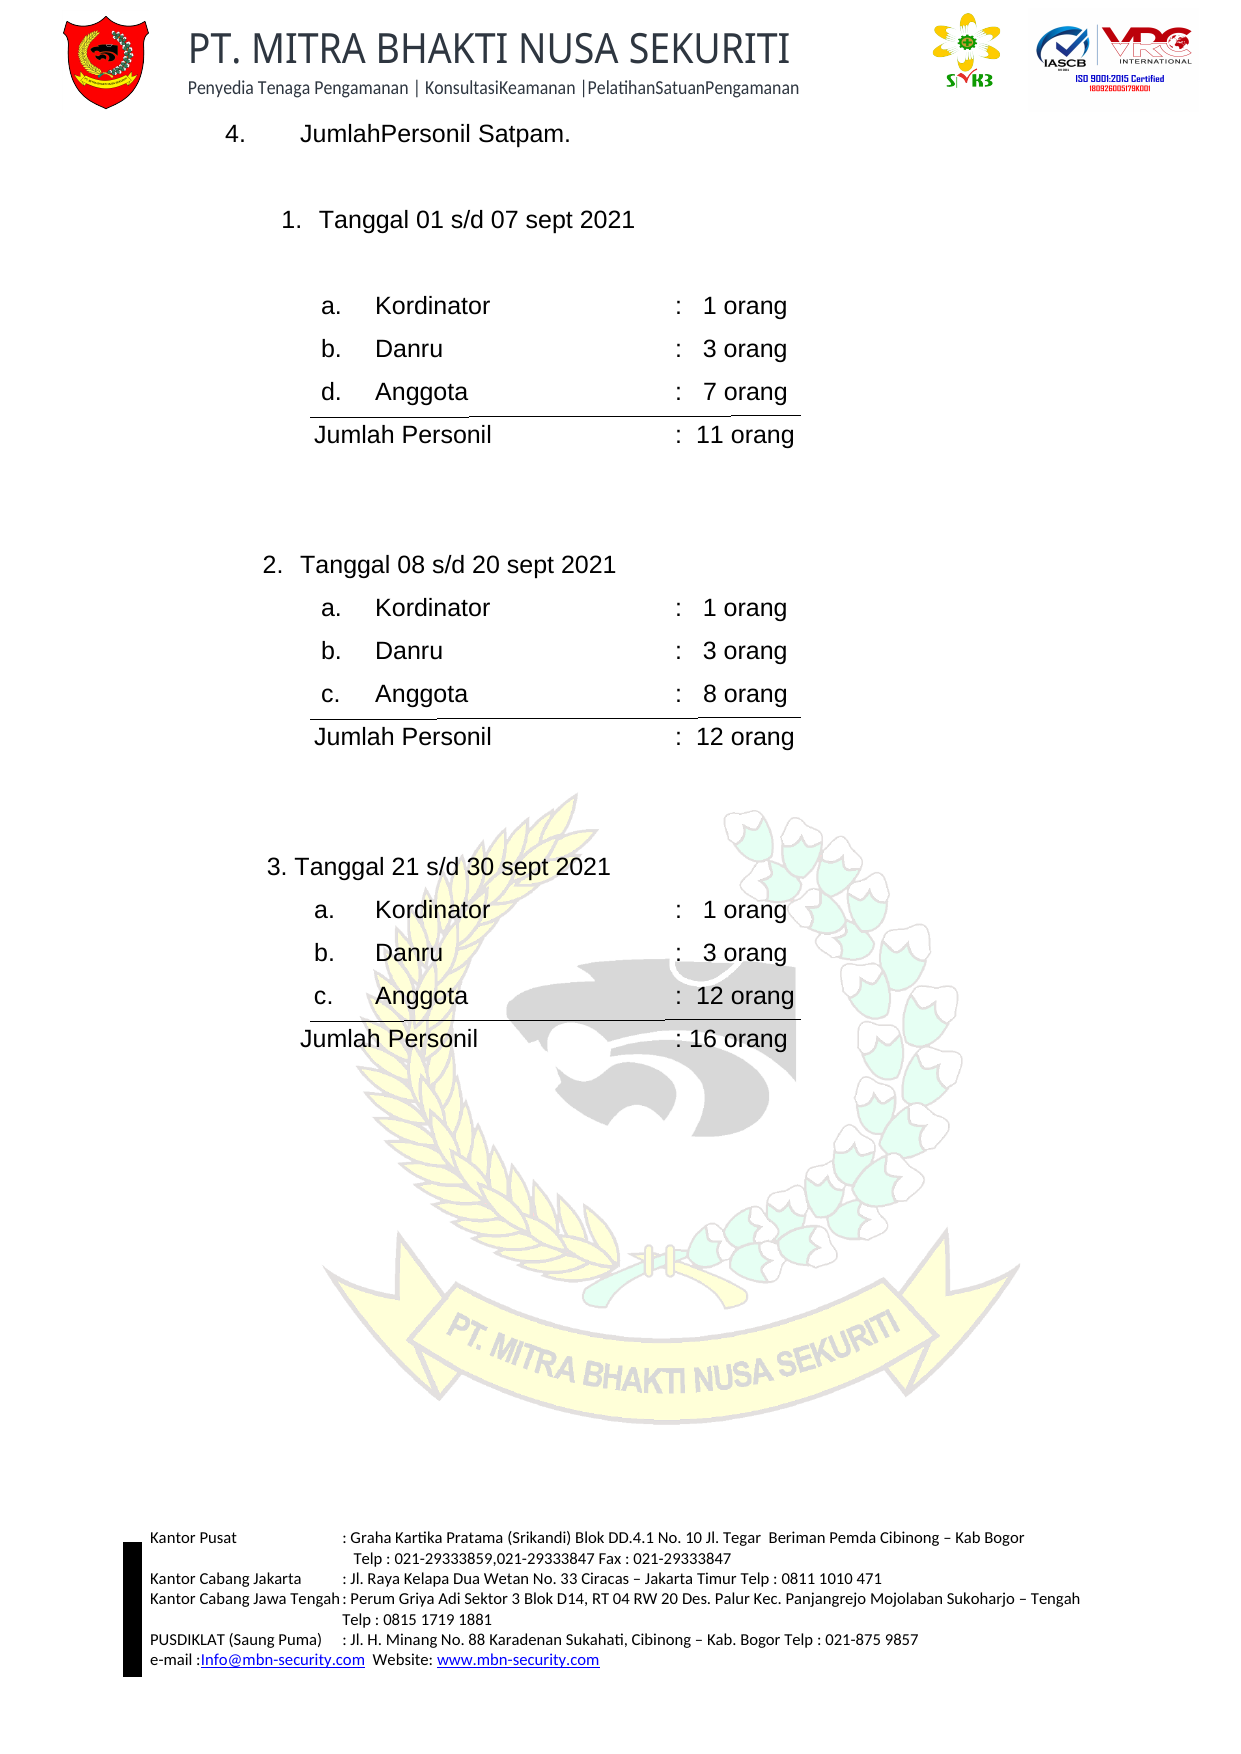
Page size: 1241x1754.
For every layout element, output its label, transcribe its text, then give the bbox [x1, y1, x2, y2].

text 3. Tanggal 21 s/d 30 sept 2021 [150, 852, 1090, 880]
text Jumlah Personil : 16 orang [225, 1024, 1090, 1053]
text a. Kordinator : 1 orang [225, 895, 1090, 923]
picture [1028, 8, 1199, 112]
picture [62, 10, 149, 114]
list Tanggal 08 s/d 20 sept 2021 [262, 550, 1090, 578]
picture [932, 13, 1001, 88]
text a. Kordinator : 1 orang [225, 291, 1090, 320]
text b. Danru : 3 orang [225, 636, 1090, 665]
text c. Anggota : 8 orang [225, 679, 1090, 708]
text d. Anggota : 7 orang [225, 377, 1090, 406]
text Jumlah Personil : 12 orang [225, 722, 1090, 751]
text a. Kordinator : 1 orang [225, 593, 1090, 622]
text 4. JumlahPersonil Satpam. [150, 118, 1090, 147]
text Jumlah Personil : 11 orang [225, 420, 1090, 449]
text c. Anggota : 12 orang [225, 981, 1090, 1010]
text b. Danru : 3 orang [225, 334, 1090, 363]
list Tanggal 01 s/d 07 sept 2021 [281, 205, 1090, 233]
text b. Danru : 3 orang [225, 938, 1090, 967]
